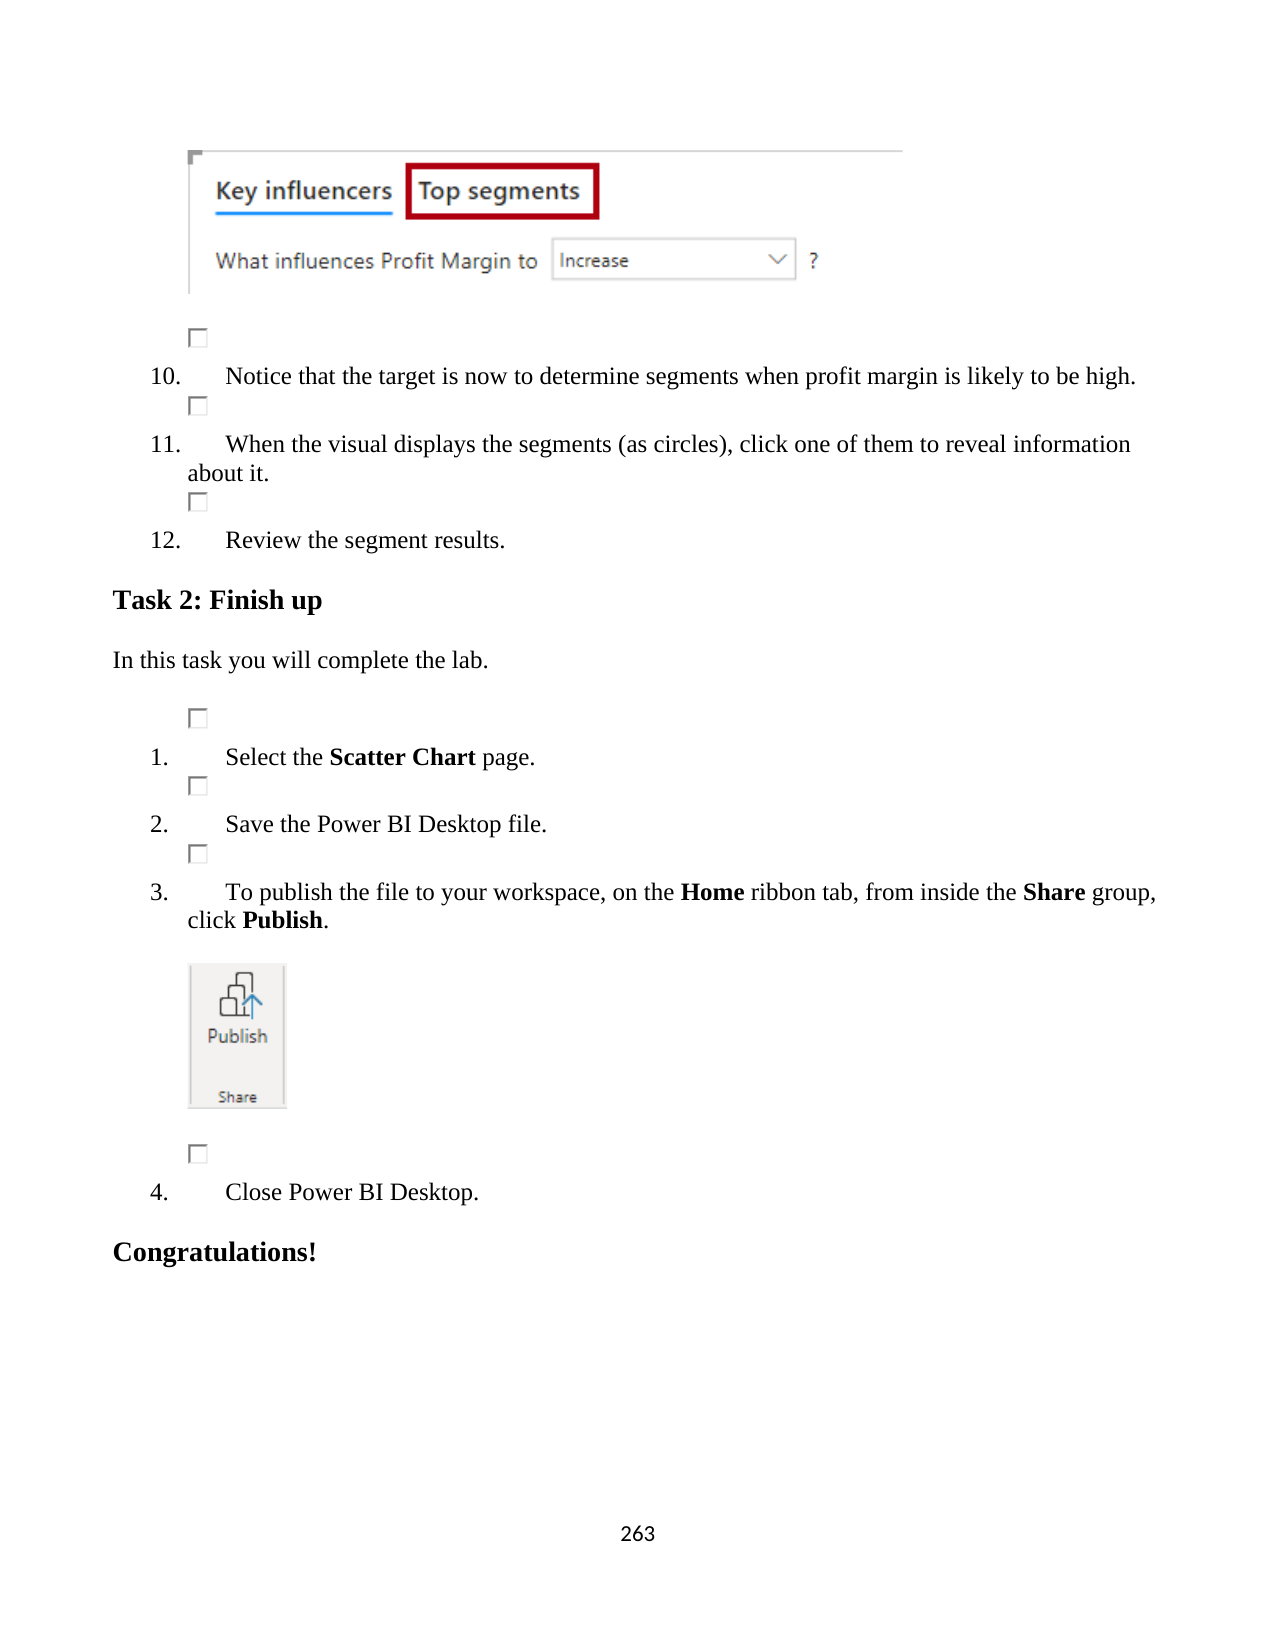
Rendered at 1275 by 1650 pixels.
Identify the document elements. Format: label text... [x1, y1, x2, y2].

text Task 2: Finish up [112, 583, 1162, 616]
list Save the Power BI Desktop file. [150, 770, 1162, 838]
picture [187, 150, 903, 294]
list When the visual displays the segments (as circles), click one of them to reveal information about it. [150, 390, 1162, 486]
text Congratulations! [112, 1235, 1162, 1267]
list Notice that the target is now to determine segments when profit margin is likely to be high. [150, 322, 1162, 390]
list Select the Scatter Chart page. [150, 703, 1162, 770]
list Review the segment results. [150, 486, 1162, 554]
picture [187, 963, 288, 1109]
list Close Power BI Desktop. [150, 1138, 1162, 1206]
text In this task you will complete the lab. [112, 645, 1162, 673]
list To publish the file to your workspace, on the Home ribbon tab, from inside the Share group, click Publish. [150, 838, 1162, 934]
